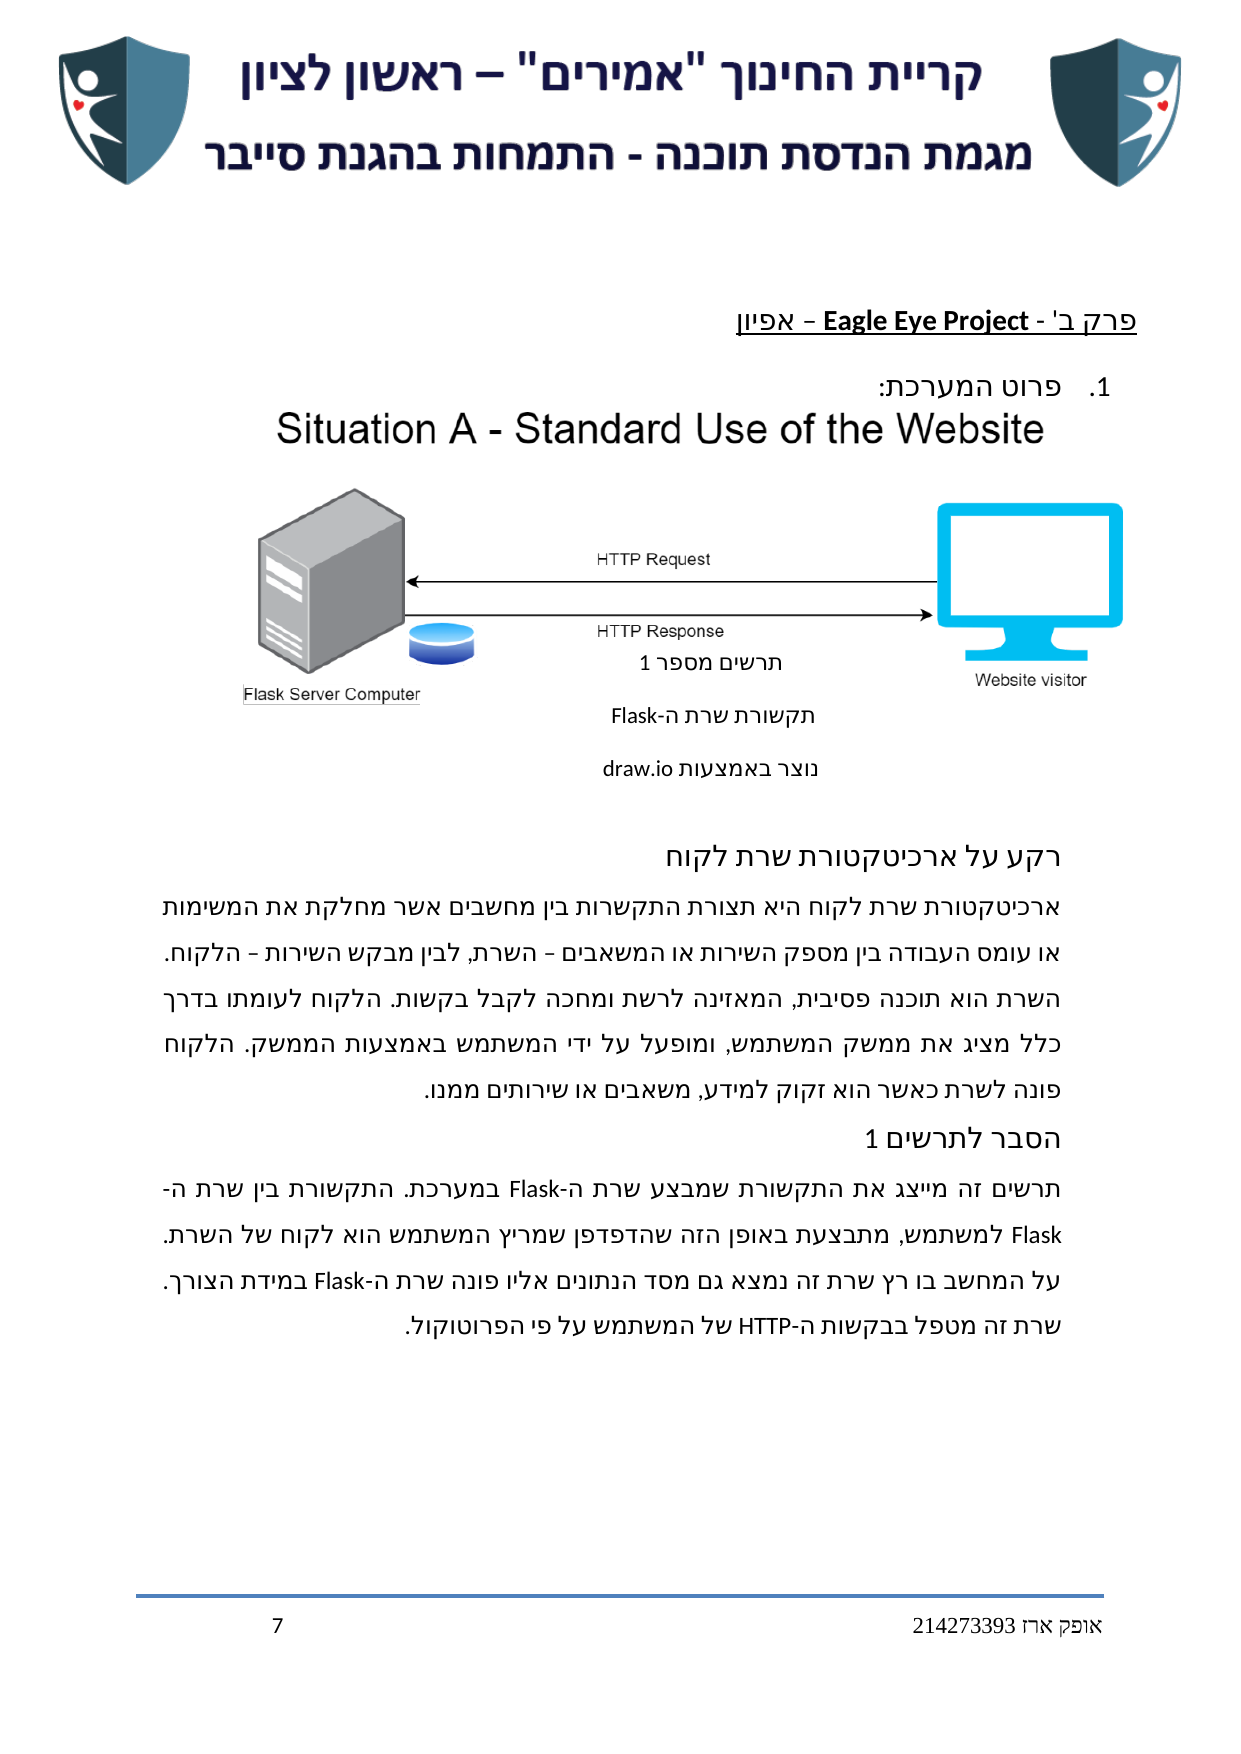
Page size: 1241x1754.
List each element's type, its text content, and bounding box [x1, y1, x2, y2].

text תרשים זה מייצג את התקשורת שמבצע שרת ה-Flask במערכת. התקשורת בין שרת ה- Flask למשתמש, מתבצעת באופן הזה שהדפדפן שמריץ המשתמש הוא לקוח של השרת. על המחשב בו רץ שרת זה נמצא גם מסד הנתונים אליו פונה שרת ה-Flask במידת הצורך. שרת זה מטפל בבקשות ה-HTTP של המשתמש על פי הפרוטוקול. [162, 1173, 1062, 1341]
text השרת הוא תוכנה פסיבית, המאזינה לרשת ומחכה לקבל בקשות. הלקוח לעומתו בדרך כלל מציג את ממשק המשתמש, ומופעל על ידי המשתמש באמצעות הממשק. הלקוח פונה לשרת כאשר הוא זקוק למידע, משאבים או שירותים ממנו. [162, 983, 1062, 1105]
subtitle פרק ב' - Eagle Eye Project – אפיון [162, 302, 1137, 338]
text ארכיטקטורת שרת לקוח היא תצורת התקשרות בין מחשבים אשר מחלקת את המשימות או עומס העבודה בין מספק השירות או המשאבים – השרת, לבין מבקש השירות – הלקוח. [162, 891, 1062, 967]
text הסבר לתרשים 1 [162, 1120, 1062, 1156]
picture [58, 36, 1182, 188]
picture [206, 404, 1183, 755]
list פרוט המערכת: [162, 368, 1099, 404]
text רקע על ארכיטקטורת שרת לקוח [162, 838, 1062, 873]
